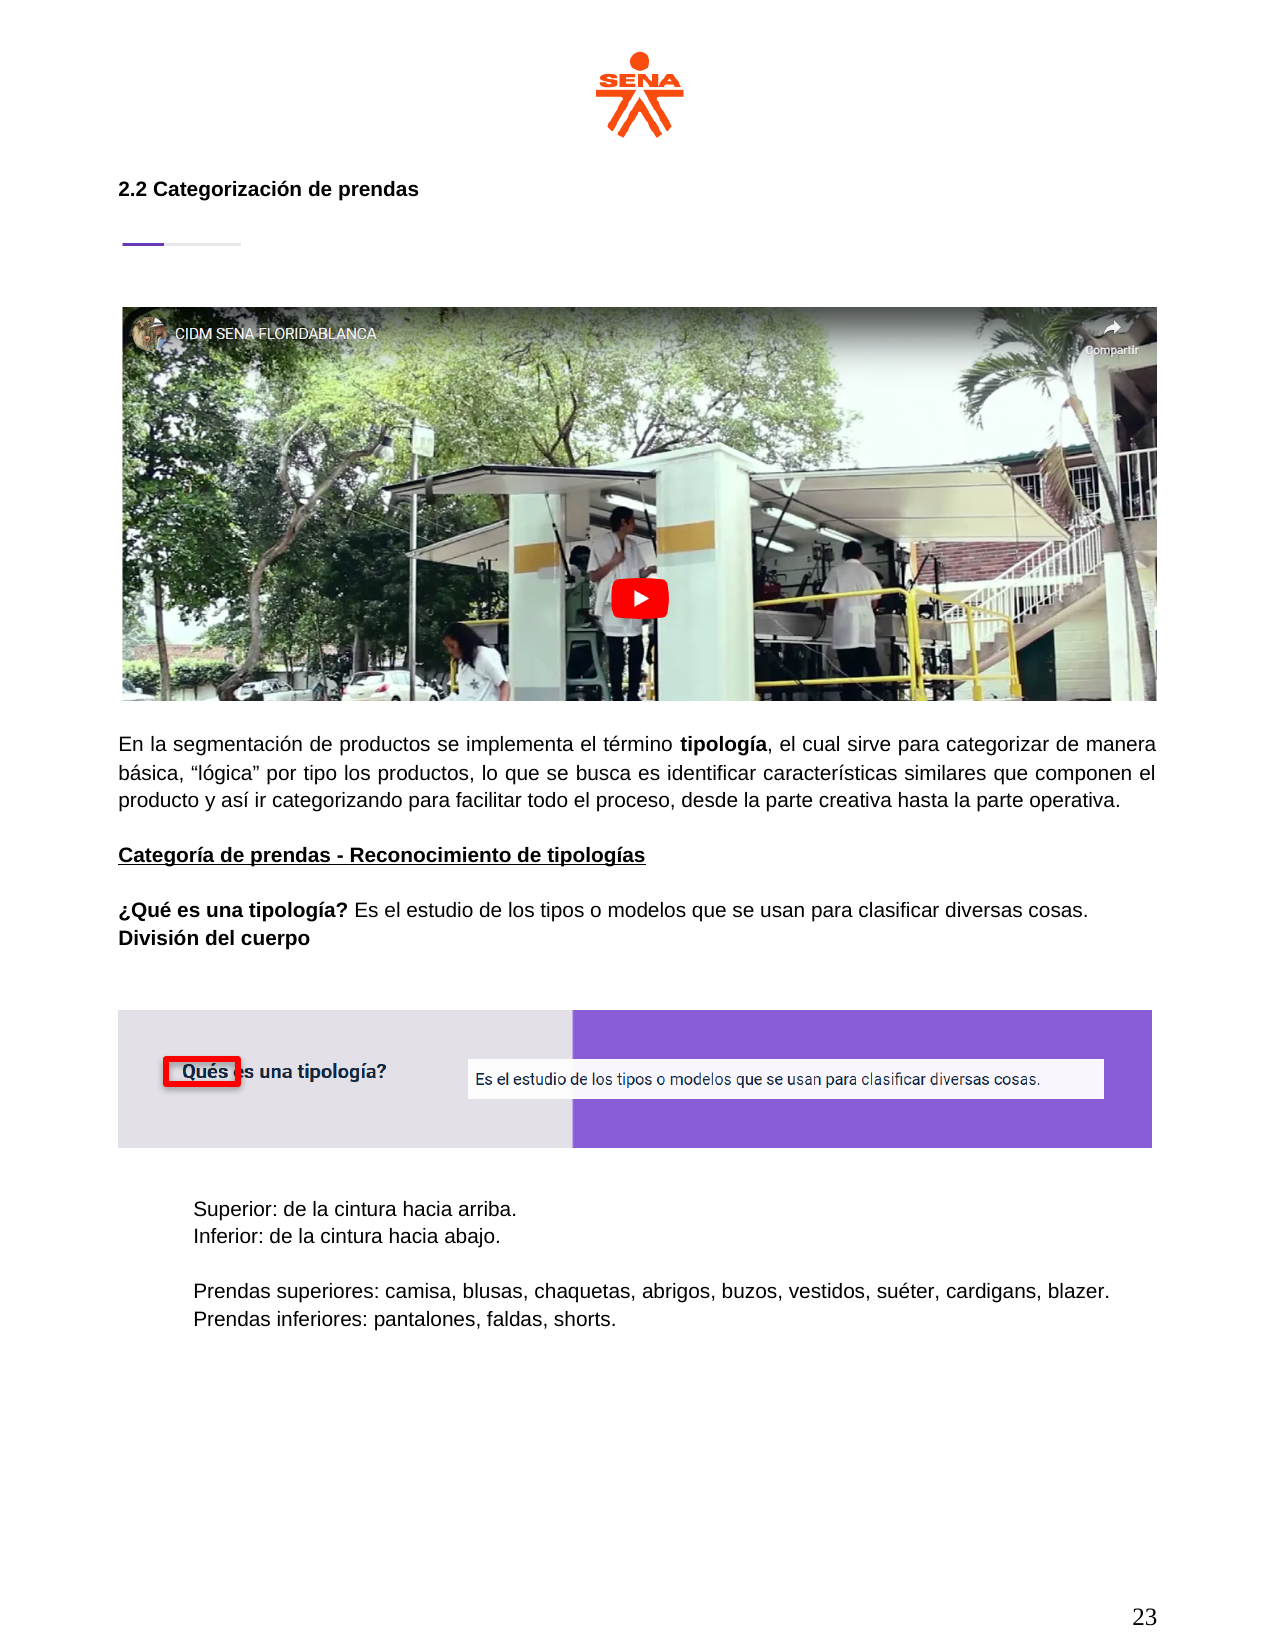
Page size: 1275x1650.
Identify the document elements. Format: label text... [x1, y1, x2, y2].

picture [585, 48, 690, 142]
text En la segmentación de productos se implementa el término tipología, el cual sirve para categorizar de manera básica, “lógica” por tipo los productos, lo que se busca es identificar características similares que componen el producto y así ir categorizando para facilitar todo el proceso, desde la parte creativa hasta la parte operativa. [118, 728, 1157, 812]
text Superior: de la cintura hacia arriba. [193, 1197, 1157, 1221]
text División del cuerpo [118, 926, 1157, 949]
text Prendas inferiores: pantalones, faldas, shorts. [193, 1307, 1157, 1331]
text Inferior: de la cintura hacia abajo. [193, 1224, 1157, 1248]
picture [118, 980, 1157, 1170]
picture [118, 232, 1157, 701]
text Prendas superiores: camisa, blusas, chaquetas, abrigos, buzos, vestidos, suéter, cardigans, blazer. [193, 1279, 1157, 1303]
text Categoría de prendas - Reconocimiento de tipologías [118, 843, 1157, 867]
text ¿Qué es una tipología? Es el estudio de los tipos o modelos que se usan para clasificar diversas cosas. [118, 898, 1157, 922]
text 2.2 Categorización de prendas [118, 177, 1157, 201]
